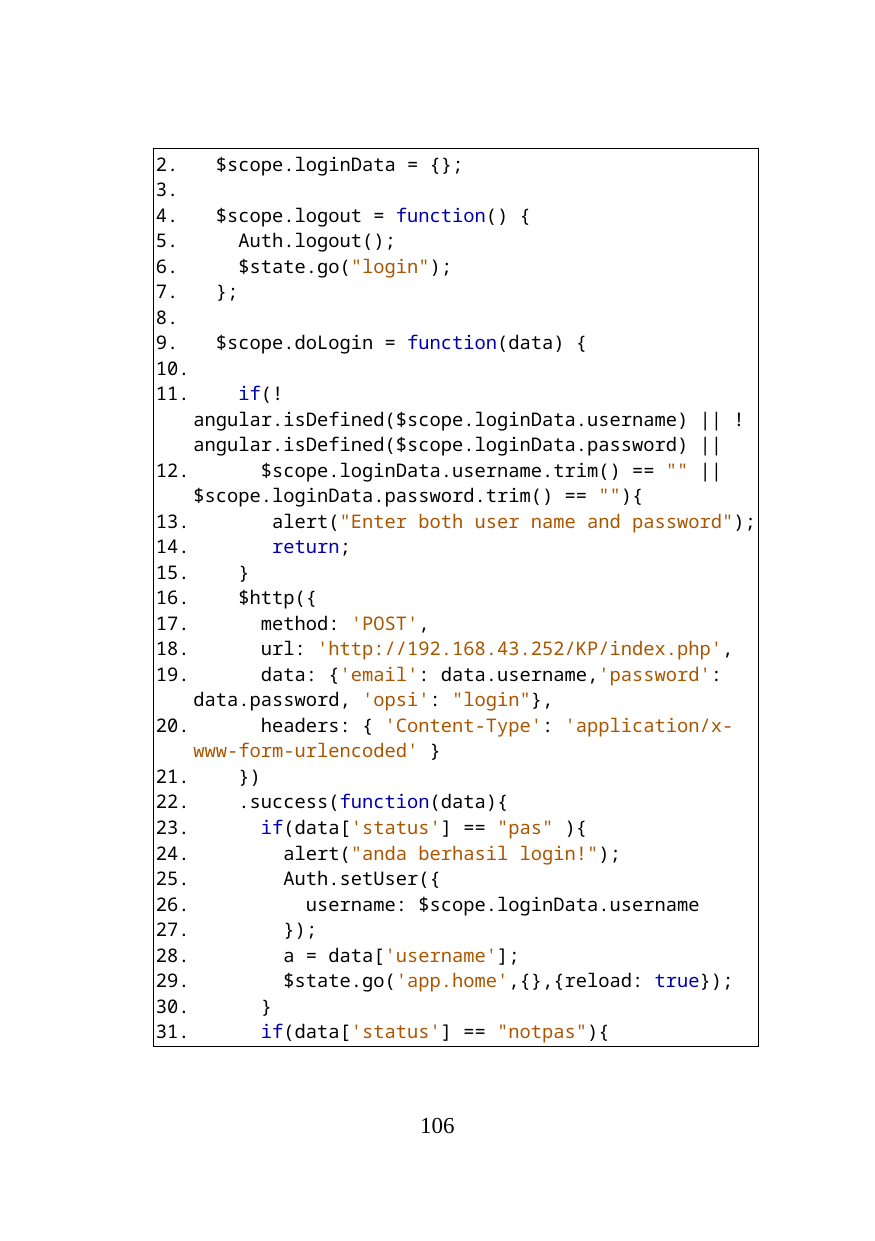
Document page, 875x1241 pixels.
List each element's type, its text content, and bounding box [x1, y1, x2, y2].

list alert("Enter both user name and password"); [154, 505, 758, 531]
list Auth.logout(); [154, 224, 758, 250]
list if(data['status'] == "pas" ){ [154, 811, 758, 837]
list } [154, 556, 758, 582]
list }; [154, 275, 758, 304]
list data: {'email': data.username,'password': data.password, 'opsi': "login"}, [154, 658, 758, 709]
list $scope.doLogin = function(data) { [154, 326, 758, 355]
list $scope.logout = function() { [154, 199, 758, 224]
list return; [154, 531, 758, 556]
list Auth.setUser({ [154, 862, 758, 888]
list a = data['username']; [154, 939, 758, 964]
list $state.go('app.home',{},{reload: true}); [154, 964, 758, 990]
list $http({ [154, 582, 758, 607]
list url: 'http://192.168.43.252/KP/index.php', [154, 633, 758, 658]
list }) [154, 760, 758, 786]
list .success(function(data){ [154, 786, 758, 811]
list username: $scope.loginData.username [154, 888, 758, 913]
list method: 'POST', [154, 607, 758, 633]
list } [154, 990, 758, 1015]
list $state.go("login"); [154, 250, 758, 275]
list $scope.loginData.username.trim() == "" || $scope.loginData.password.trim() == ""){ [154, 454, 758, 505]
list if(data['status'] == "notpas"){ [154, 1015, 758, 1046]
list }); [154, 913, 758, 939]
list if(!angular.isDefined($scope.loginData.username) || !angular.isDefined($scope.loginData.password) || [154, 377, 758, 454]
list $scope.loginData = {}; [154, 149, 758, 176]
list alert("anda berhasil login!"); [154, 837, 758, 862]
list headers: { 'Content-Type': 'application/x-www-form-urlencoded' } [154, 709, 758, 760]
